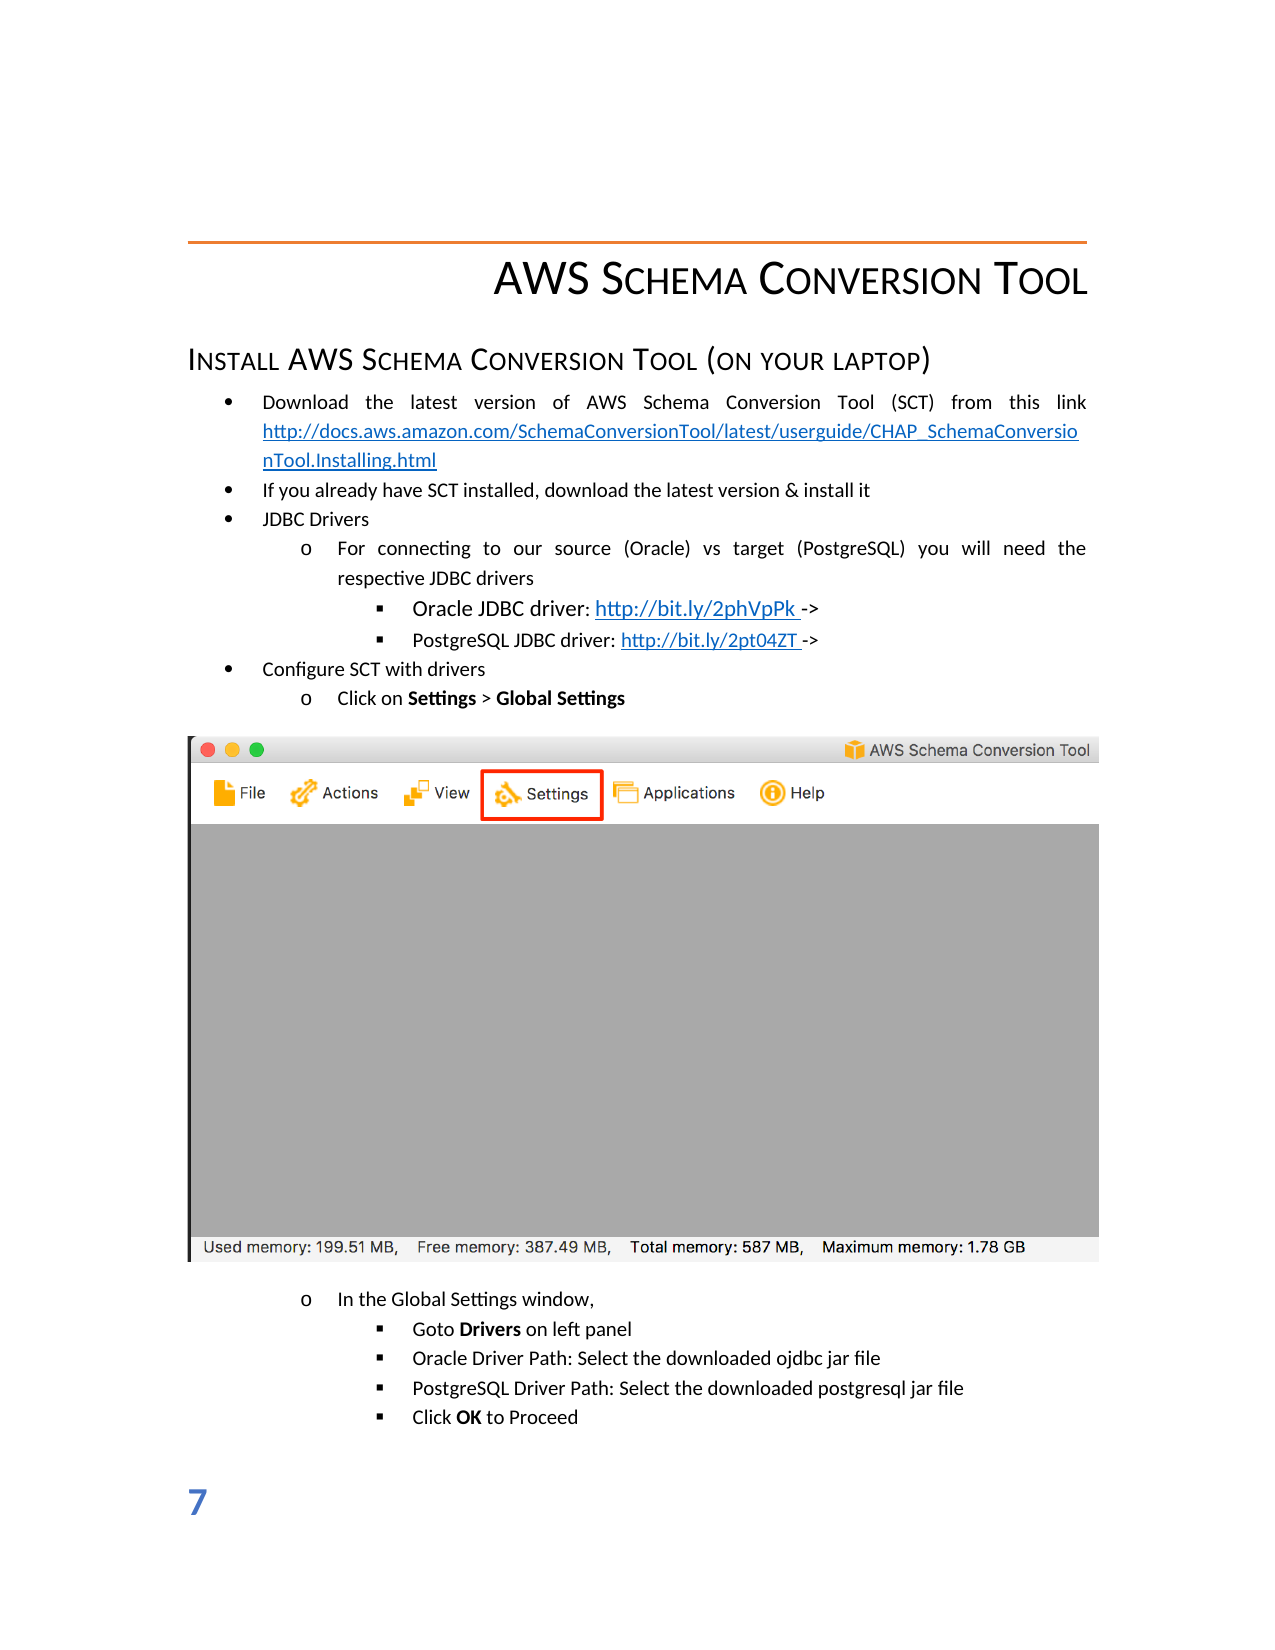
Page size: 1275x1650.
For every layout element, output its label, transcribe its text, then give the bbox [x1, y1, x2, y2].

list In the Global Settings window, [300, 1286, 1087, 1312]
list PostgreSQL JDBC driver: http://bit.ly/2pt04ZT -> [375, 627, 1087, 652]
list Download the latest version of AWS Schema Conversion Tool (SCT) from this link http://docs.aws.amazon.com/SchemaConversionTool/latest/userguide/CHAP_SchemaConversionTool.Installing.html [225, 389, 1087, 473]
list Goto Drivers on left panel [375, 1316, 1087, 1342]
list For connecting to our source (Oracle) vs target (PostgreSQL) you will need the respective JDBC drivers [300, 535, 1087, 591]
subtitle Install AWS Schema Conversion Tool (on your laptop) [187, 338, 1087, 379]
picture [187, 736, 1099, 1262]
list Oracle JDBC driver: http://bit.ly/2phVpPk -> [375, 594, 1087, 623]
list Oracle Driver Path: Select the downloaded ojdbc jar file [375, 1346, 1087, 1371]
list Click on Settings > Global Settings [300, 685, 1087, 712]
list Click OK to Proceed [375, 1404, 1087, 1429]
title AWS Schema Conversion Tool [187, 242, 1087, 307]
list JDBC Drivers [225, 506, 1087, 531]
list PostgreSQL Driver Path: Select the downloaded postgresql jar file [375, 1375, 1087, 1400]
list If you already have SCT installed, download the latest version & install it [225, 477, 1087, 502]
list Configure SCT with drivers [225, 656, 1087, 681]
